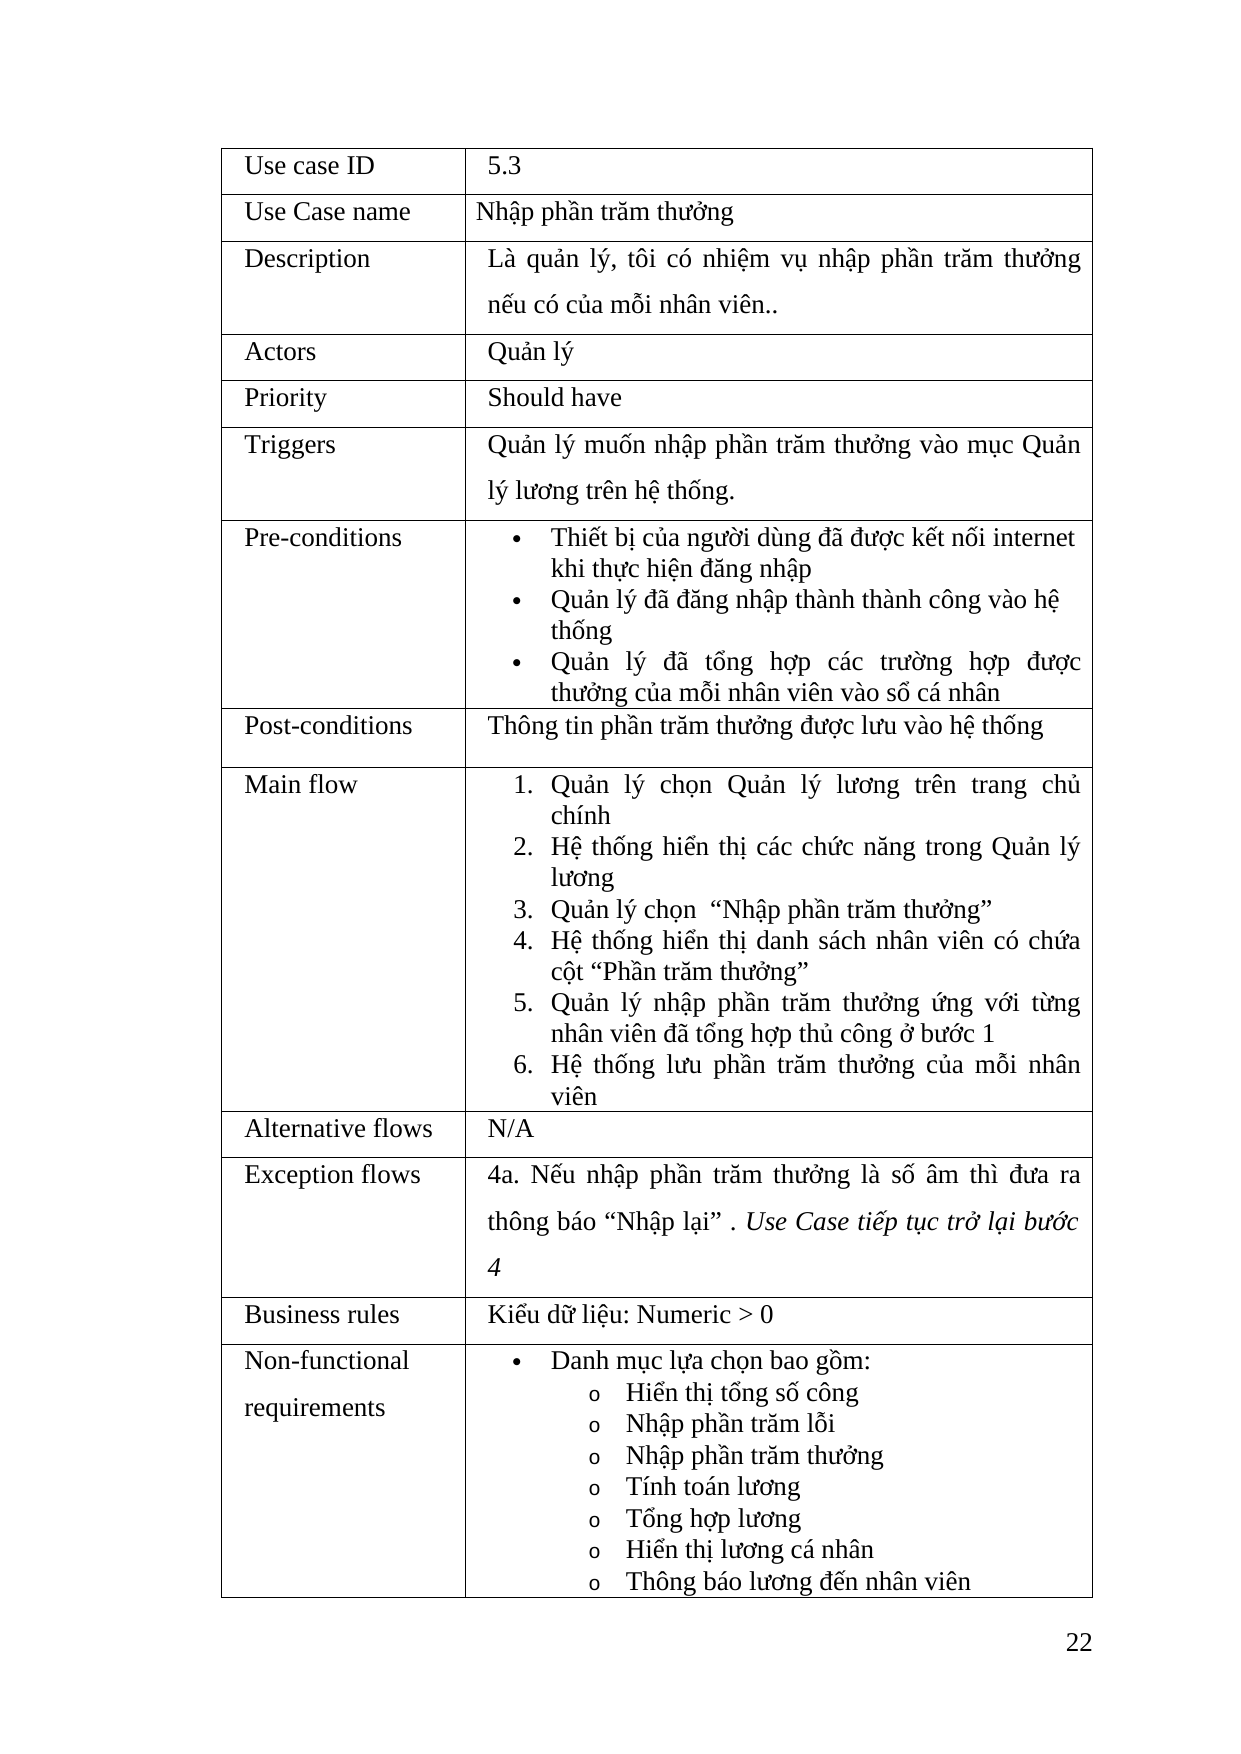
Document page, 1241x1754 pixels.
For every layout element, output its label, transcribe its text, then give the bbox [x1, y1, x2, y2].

table_cell Nhập phần trăm thưởng [466, 195, 1092, 241]
table_cell Triggers [222, 428, 465, 520]
table_cell Exception flows [222, 1158, 465, 1297]
table_cell Quản lý muốn nhập phần trăm thưởng vào mục Quản lý lương trên hệ thống. [466, 428, 1092, 520]
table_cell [222, 1345, 465, 1597]
table_cell Là quản lý, tôi có nhiệm vụ nhập phần trăm thưởng nếu có của mỗi nhân viên.. [466, 242, 1092, 334]
table_cell Use Case name [222, 195, 465, 241]
table_cell N/A [466, 1112, 1092, 1157]
table_cell Pre-conditions [222, 521, 465, 708]
table_cell Priority [222, 381, 465, 427]
table_cell Business rules [222, 1298, 465, 1343]
table_cell Thông tin phần trăm thưởng được lưu vào hệ thống [466, 709, 1092, 767]
table_cell Kiểu dữ liệu: Numeric > 0 [466, 1298, 1092, 1343]
table_cell Post-conditions [222, 709, 465, 767]
table_cell Description [222, 242, 465, 334]
table_cell 4a. Nếu nhập phần trăm thưởng là số âm thì đưa ra thông báo “Nhập lại” . Use Case tiếp tục trở lại bước 4 [466, 1158, 1092, 1297]
table_header Use case ID [222, 149, 465, 194]
table_cell Quản lý chọn Quản lý lương trên trang chủ chính Hệ thống hiển thị các chức năng trong Quản lý lương Quản lý chọn “Nhập phần trăm thưởng” Hệ thống hiển thị danh sách nhân viên có chứa cột “Phần trăm thưởng” Quản lý nhập phần trăm thưởng ứng với từng nhân viên đã tổng hợp thủ công ở bước 1 Hệ thống lưu phần trăm thưởng của mỗi nhân viên [466, 768, 1092, 1111]
table_cell Actors [222, 335, 465, 380]
table_cell Should have [466, 381, 1092, 427]
table_header 5.3 [466, 149, 1092, 194]
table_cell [466, 1345, 1092, 1597]
table_cell Quản lý [466, 335, 1092, 380]
table_cell Alternative flows [222, 1112, 465, 1157]
table_cell Thiết bị của người dùng đã được kết nối internet khi thực hiện đăng nhập Quản lý đã đăng nhập thành thành công vào hệ thống Quản lý đã tổng hợp các trường hợp được thưởng của mỗi nhân viên vào sổ cá nhân [466, 521, 1092, 708]
table_cell Main flow [222, 768, 465, 1111]
